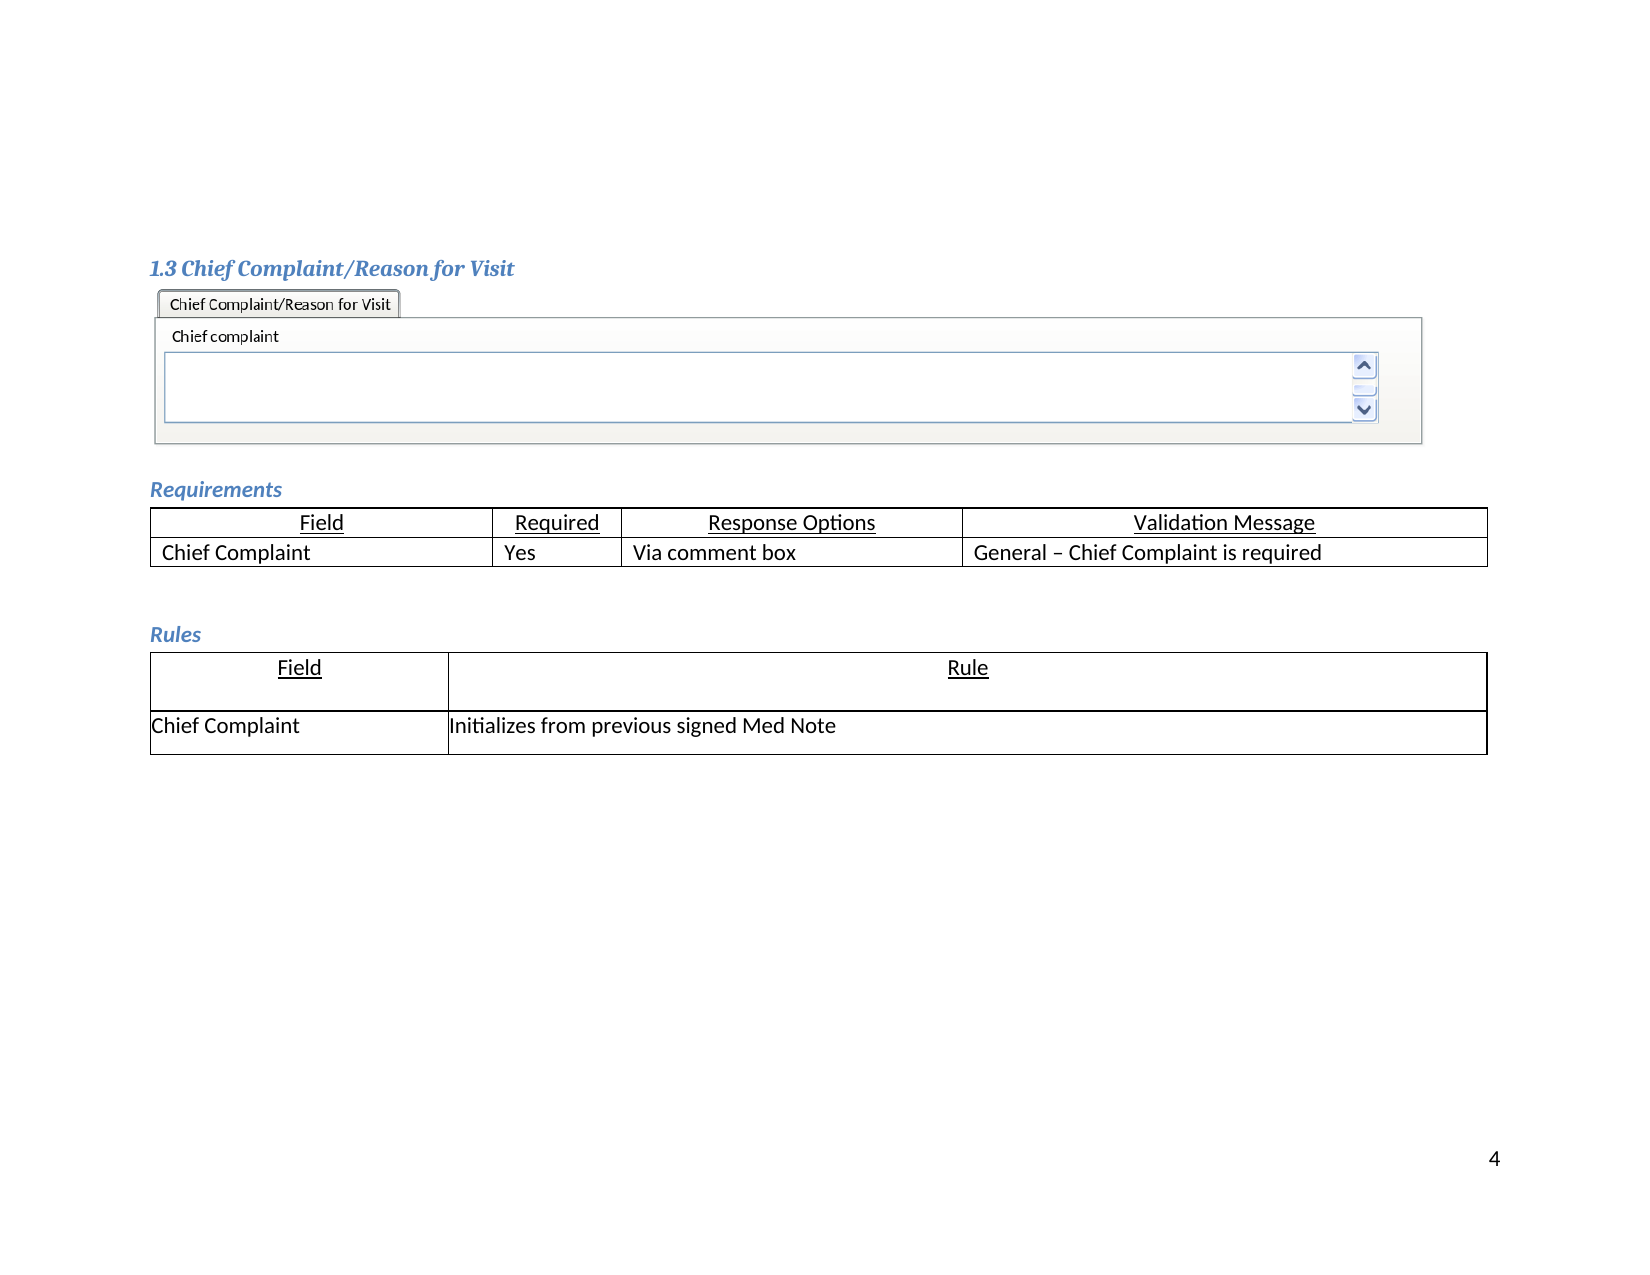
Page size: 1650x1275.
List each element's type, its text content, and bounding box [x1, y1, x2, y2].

table_cell Via comment box [622, 538, 962, 566]
table_cell General – Chief Complaint is required [963, 538, 1487, 566]
table_cell Initializes from previous signed Med Note [449, 712, 1486, 754]
table_header Validation Message [963, 509, 1487, 537]
table_header Rule Rules [449, 653, 1486, 710]
table_header Field [151, 509, 492, 537]
table_header Field Field [151, 653, 448, 710]
subtitle 1.3 Chief Complaint/Reason for Visit [150, 256, 1500, 282]
subtitle Rules [150, 620, 1500, 648]
table_cell Chief Complaint [151, 538, 492, 566]
table_cell Chief Complaint [151, 712, 448, 754]
subtitle Requirements [150, 475, 1500, 503]
table_cell Yes [493, 538, 621, 566]
table_header Required [493, 509, 621, 537]
table_header Response Options [622, 509, 962, 537]
